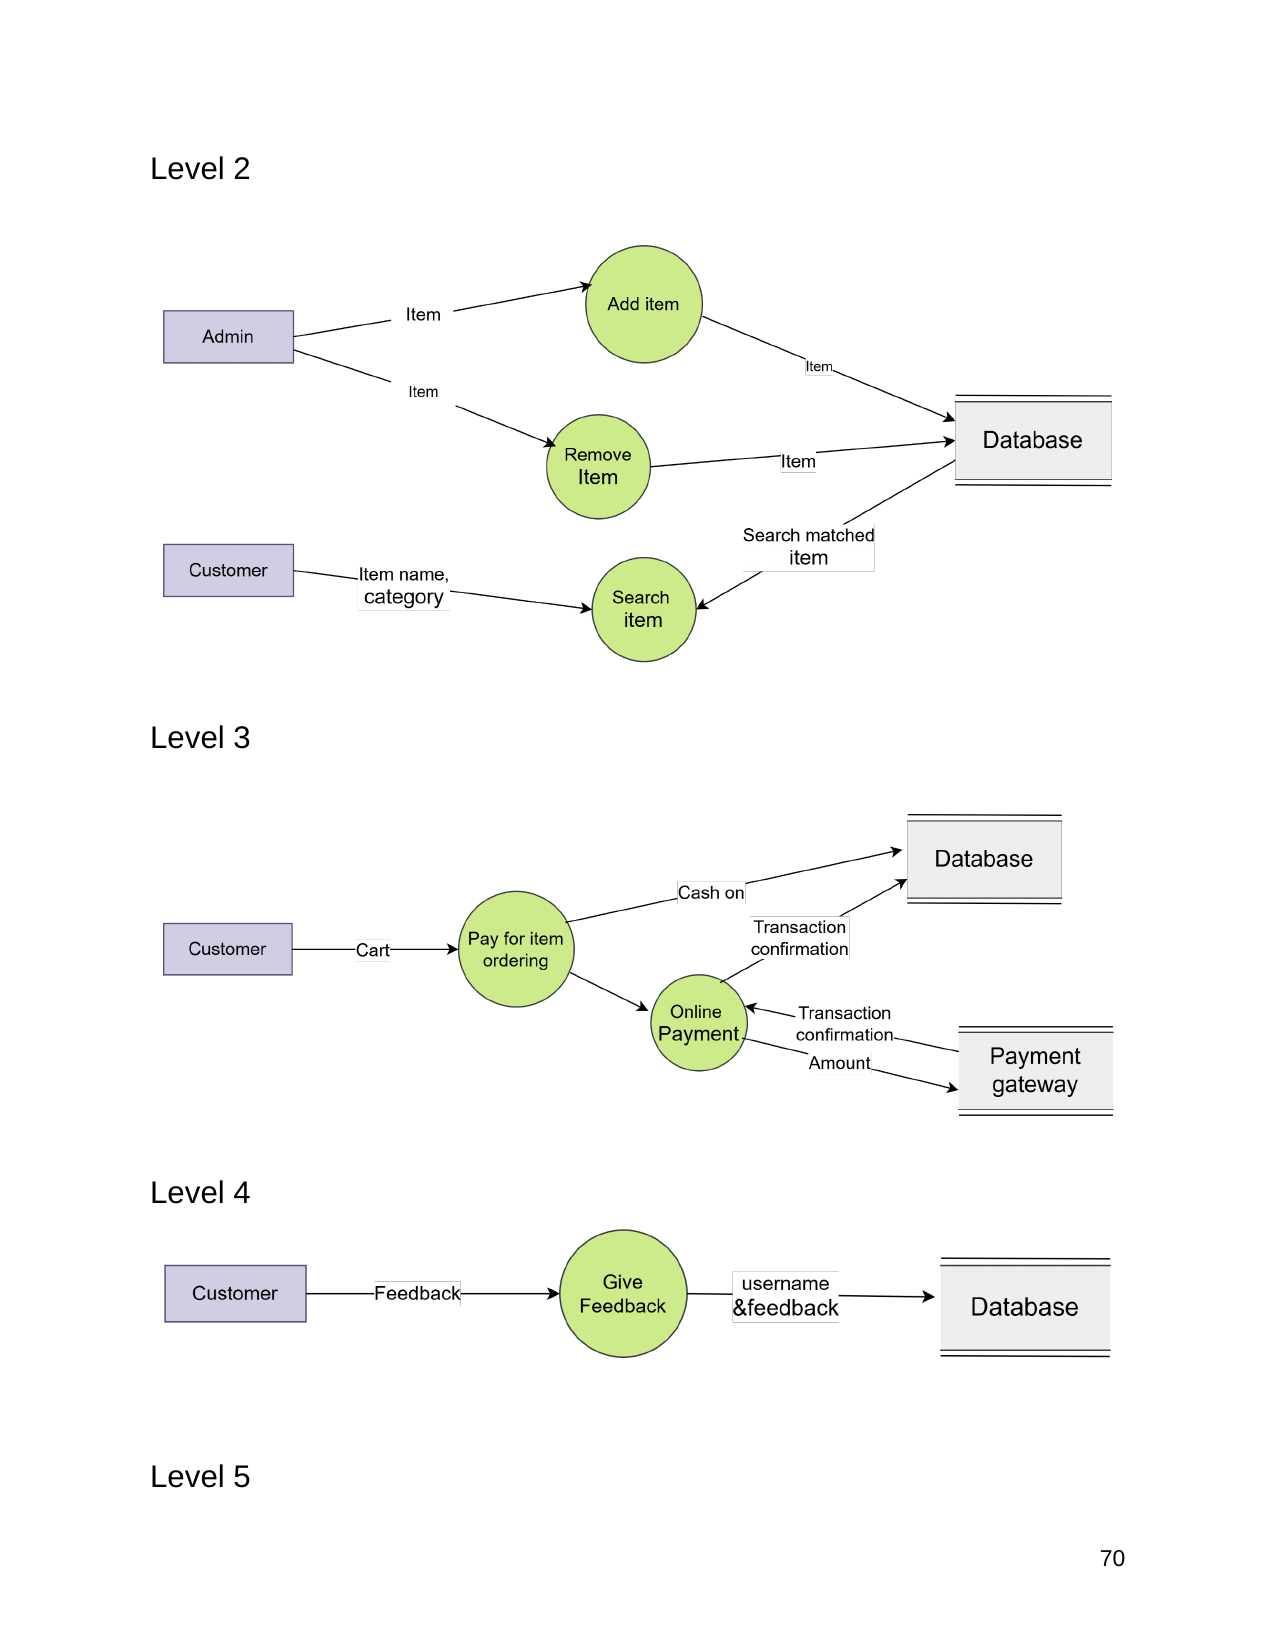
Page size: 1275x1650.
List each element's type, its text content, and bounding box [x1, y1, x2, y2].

picture [150, 232, 1125, 675]
text Level 4 [150, 1174, 1125, 1210]
text Level 3 [150, 719, 1125, 755]
picture [150, 801, 1125, 1129]
picture [150, 1215, 1125, 1372]
text Level 2 [150, 150, 1125, 186]
text Level 5 [150, 1458, 1125, 1494]
